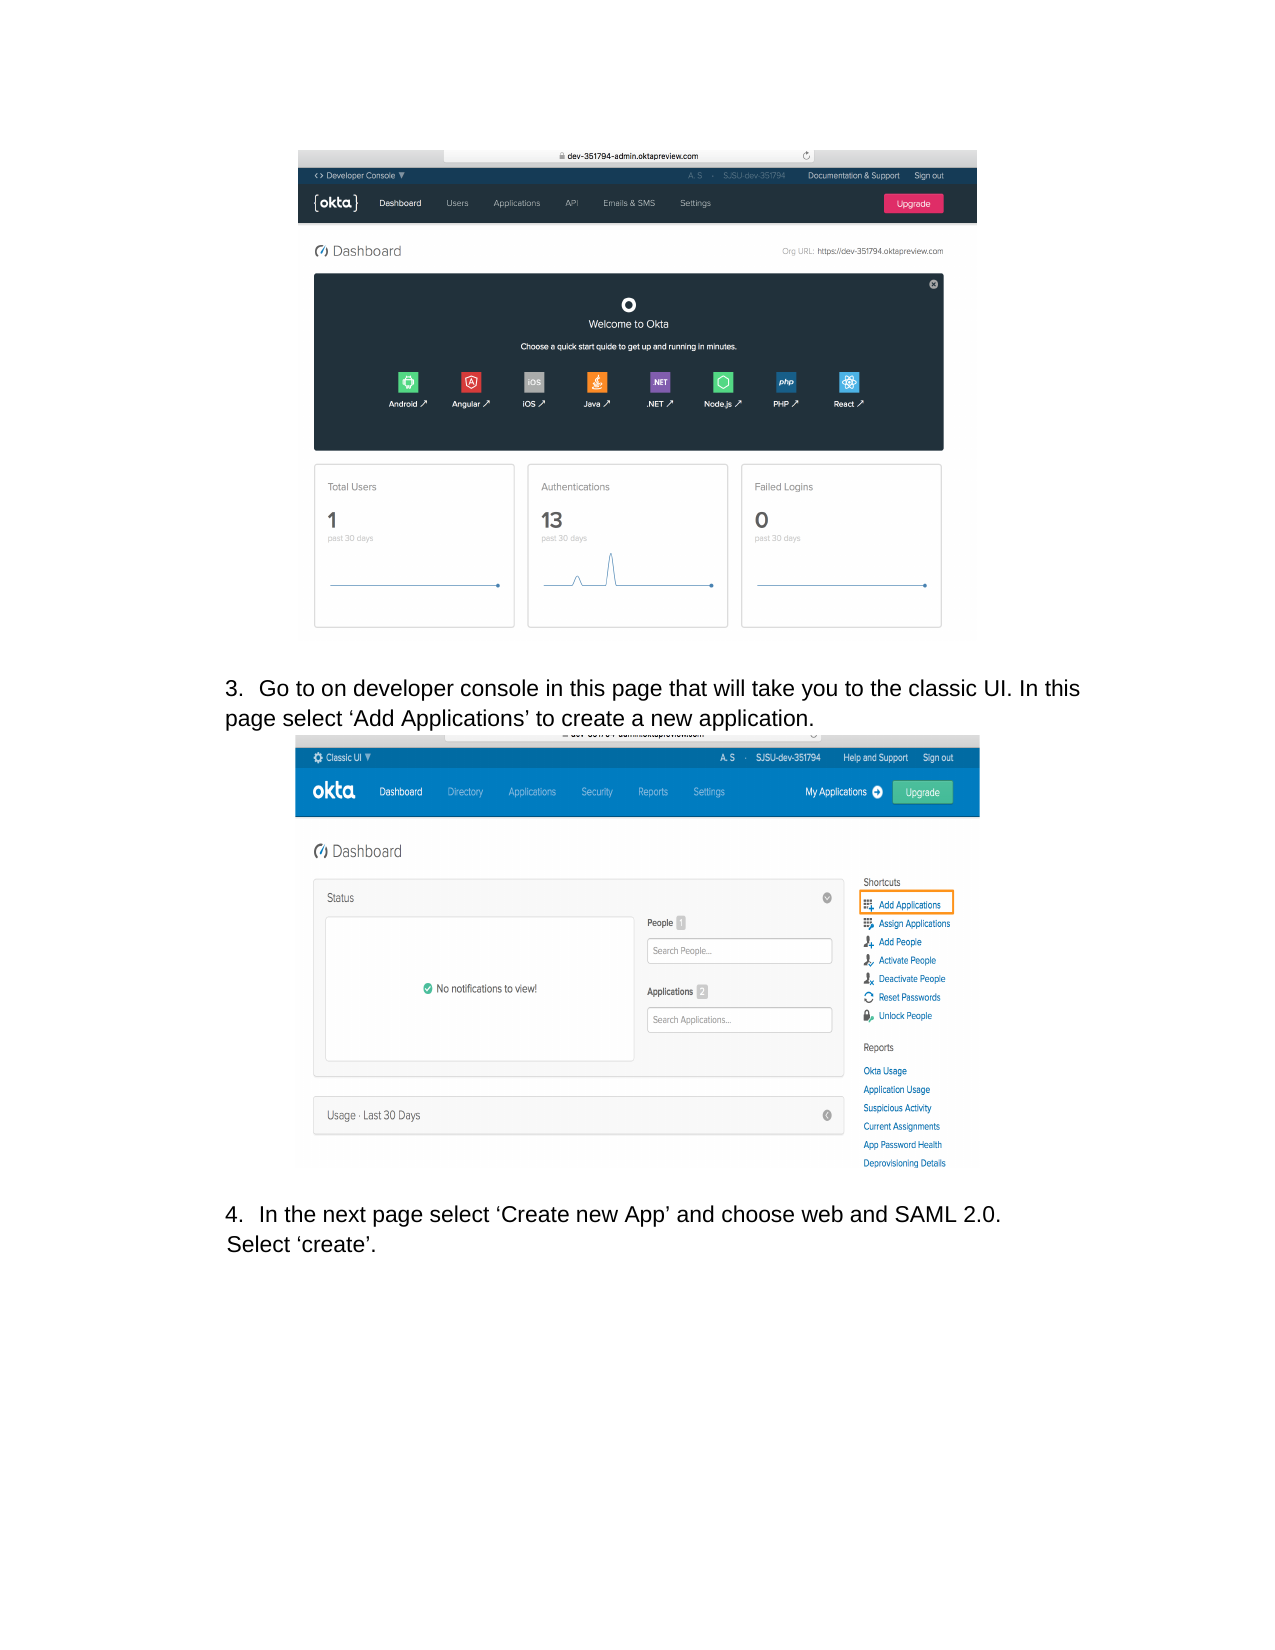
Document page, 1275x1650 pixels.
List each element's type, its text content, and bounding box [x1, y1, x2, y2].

picture [314, 757, 321, 763]
picture [849, 756, 859, 761]
picture [298, 150, 977, 641]
text Select ‘create’. [150, 1231, 1125, 1258]
text 4. In the next page select ‘Create new App’ and choose web and SAML 2.0. [150, 1201, 1125, 1228]
picture [883, 756, 891, 761]
picture [295, 735, 980, 747]
picture [927, 756, 938, 762]
picture [295, 769, 980, 1168]
text 3. Go to on developer console in this page that will take you to the classic UI. In this page select ‘Add Applications’ to create a new application. [225, 675, 1125, 731]
picture [333, 756, 348, 760]
